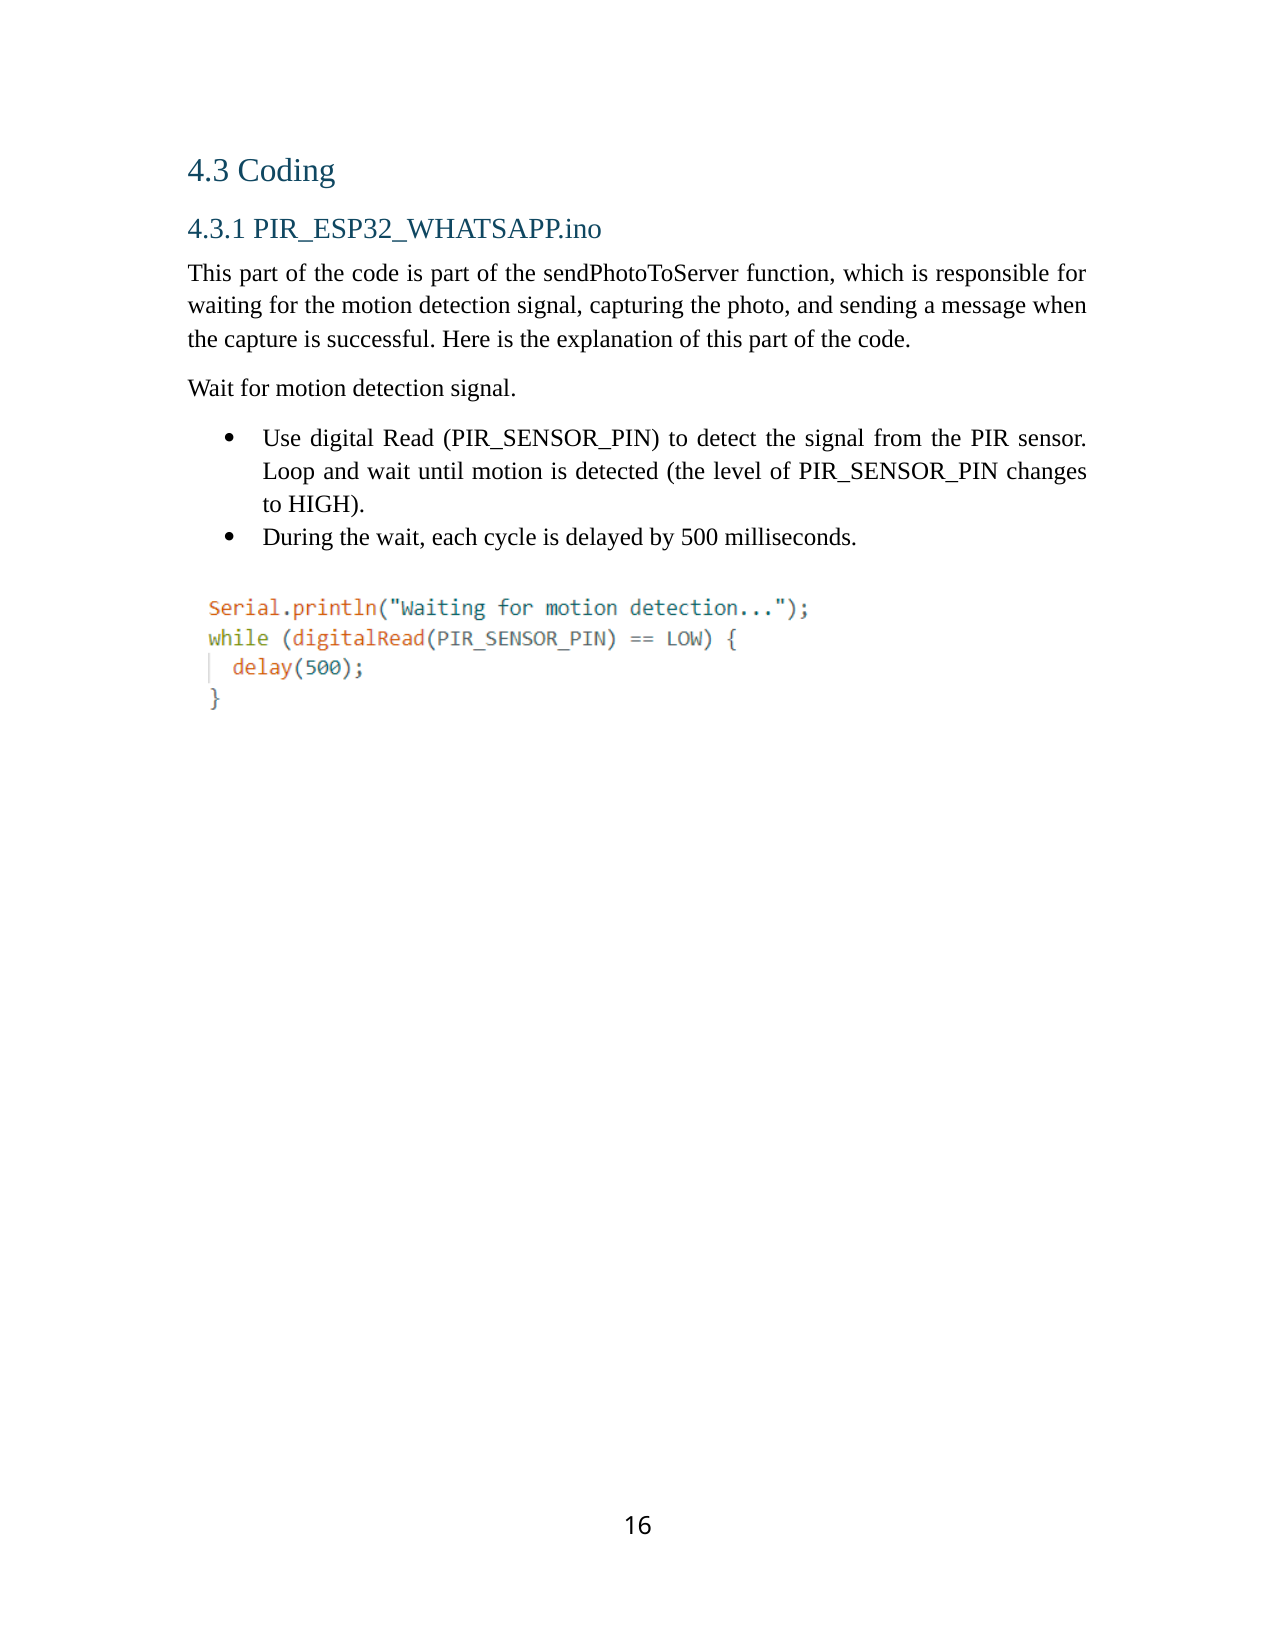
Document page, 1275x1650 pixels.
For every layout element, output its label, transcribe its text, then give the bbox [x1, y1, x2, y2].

text This part of the code is part of the sendPhotoToServer function, which is responsible for waiting for the motion detection signal, capturing the photo, and sending a message when the capture is successful. Here is the explanation of this part of the code. [187, 258, 1088, 352]
subtitle 4.3 Coding [187, 150, 1088, 188]
list During the wait, each cycle is delayed by 500 milliseconds. [225, 522, 1088, 551]
subtitle 4.3.1 PIR_ESP32_WHATSAPP.ino [187, 211, 1088, 244]
picture [187, 571, 846, 725]
list Use digital Read (PIR_SENSOR_PIN) to detect the signal from the PIR sensor. Loop and wait until motion is detected (the level of PIR_SENSOR_PIN changes to HIGH). [225, 423, 1088, 518]
text Wait for motion detection signal. [187, 373, 1088, 402]
